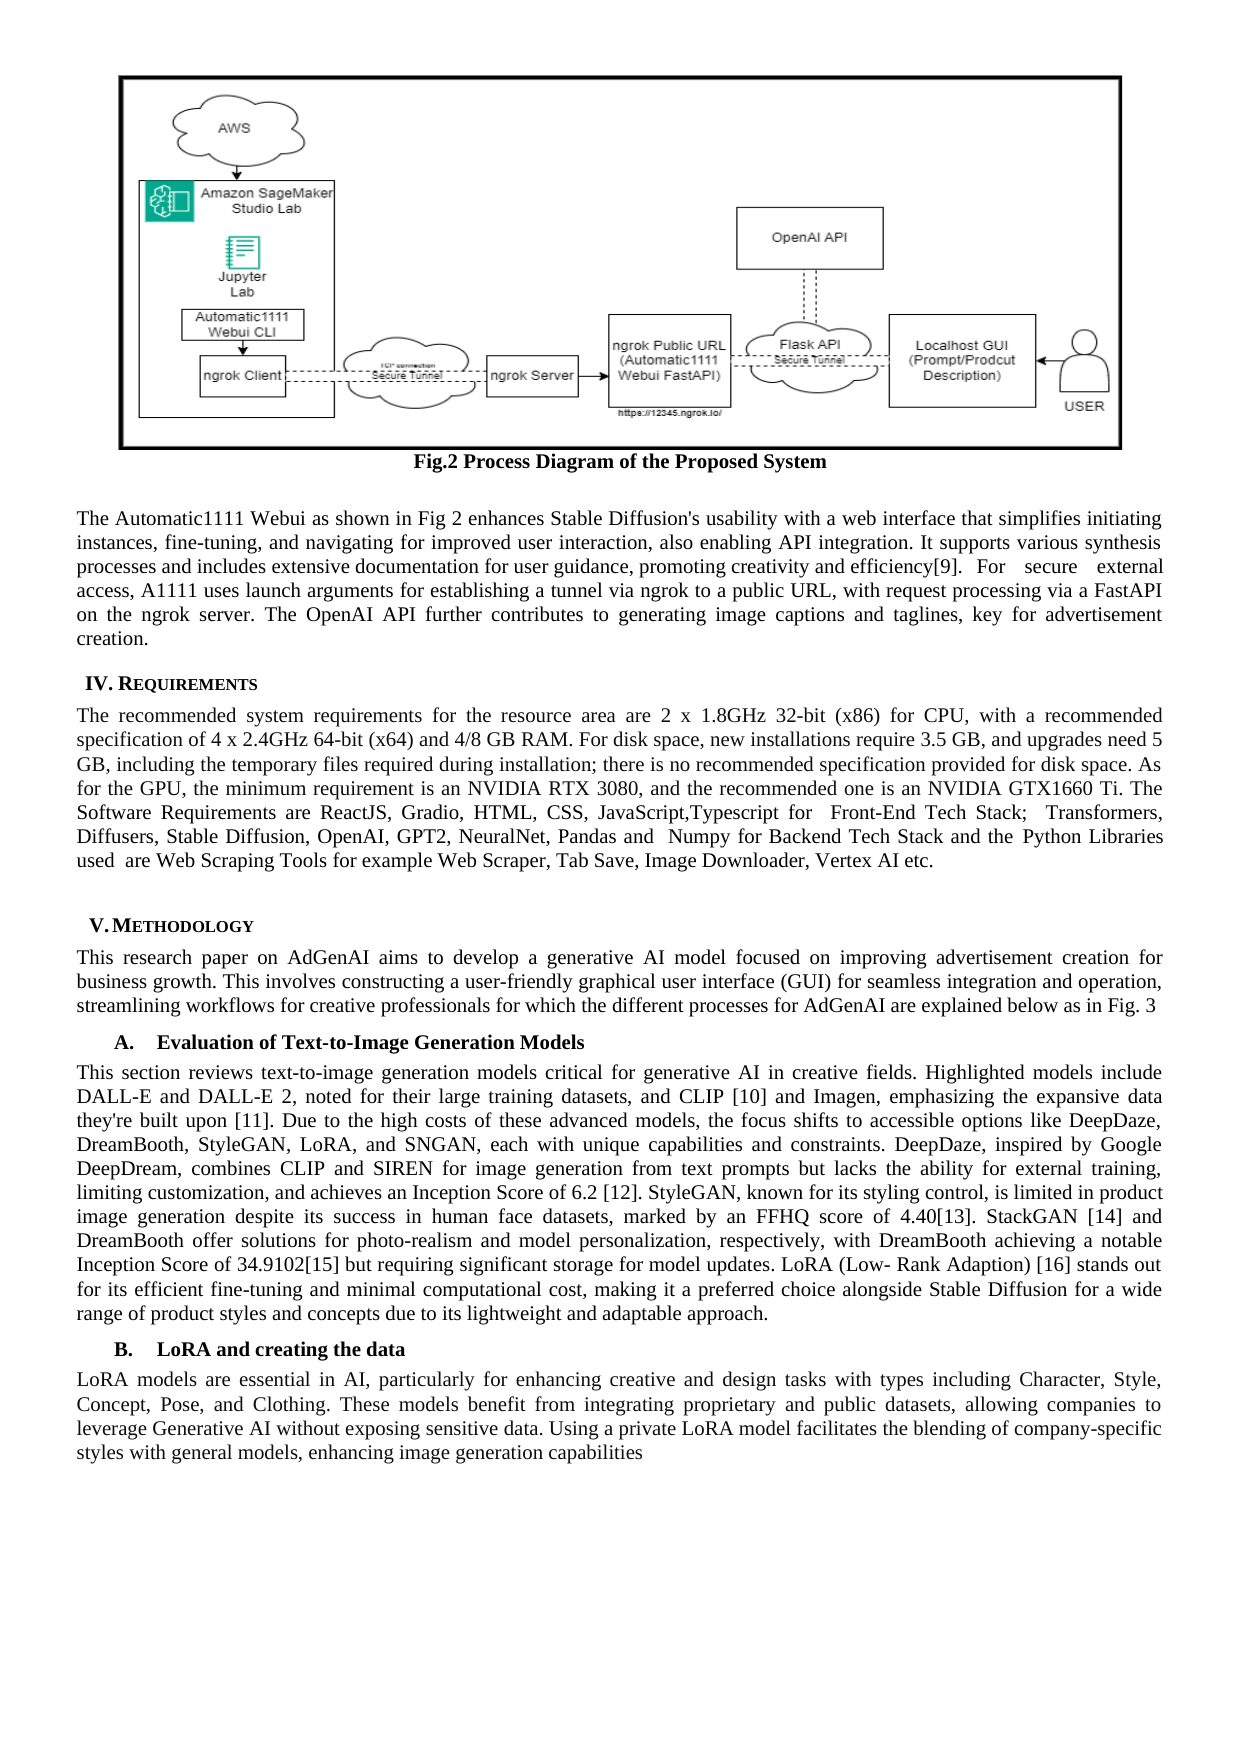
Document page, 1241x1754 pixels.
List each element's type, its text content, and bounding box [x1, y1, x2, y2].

text This section reviews text-to-image generation models critical for generative AI in creative fields. Highlighted models include DALL-E and DALL-E 2, noted for their large training datasets, and CLIP [10] and Imagen, emphasizing the expansive data they're built upon [11]. Due to the high costs of these advanced models, the focus shifts to accessible options like DeepDaze, DreamBooth, StyleGAN, LoRA, and SNGAN, each with unique capabilities and constraints. DeepDaze, inspired by Google DeepDream, combines CLIP and SIREN for image generation from text prompts but lacks the ability for external training, limiting customization, and achieves an Inception Score of 6.2 [12]. StyleGAN, known for its styling control, is limited in product image generation despite its success in human face datasets, marked by an FFHQ score of 4.40[13]. StackGAN [14] and DreamBooth offer solutions for photo-realism and model personalization, respectively, with DreamBooth achieving a notable Inception Score of 34.9102[15] but requiring significant storage for model updates. LoRA (Low- Rank Adaption) [16] stands out for its efficient fine-tuning and minimal computational cost, making it a preferred choice alongside Stable Diffusion for a wide range of product styles and concepts due to its lightweight and adaptable approach. [76, 1060, 1164, 1324]
text Fig.2 Process Diagram of the Proposed System [76, 449, 1164, 473]
subtitle Methodology [76, 912, 1164, 937]
text This research paper on AdGenAI aims to develop a generative AI model focused on improving advertisement creation for business growth. This involves constructing a user-friendly graphical user interface (GUI) for seamless integration and operation, streamlining workflows for creative professionals for which the different processes for AdGenAI are explained below as in Fig. 3 [76, 945, 1164, 1017]
subtitle Requirements [76, 671, 1164, 695]
subtitle LoRA and creating the data [114, 1337, 1164, 1361]
picture [118, 75, 1123, 450]
text The recommended system requirements for the resource area are 2 x 1.8GHz 32-bit (x86) for CPU, with a recommended specification of 4 x 2.4GHz 64-bit (x64) and 4/8 GB RAM. For disk space, new installations require 3.5 GB, and upgrades need 5 GB, including the temporary files required during installation; there is no recommended specification provided for disk space. As for the GPU, the minimum requirement is an NVIDIA RTX 3080, and the recommended one is an NVIDIA GTX1660 Ti. The Software Requirements are ReactJS, Gradio, HTML, CSS, JavaScript,Typescript for Front-End Tech Stack; Transformers, Diffusers, Stable Diffusion, OpenAI, GPT2, NeuralNet, Pandas and Numpy for Backend Tech Stack and the Python Libraries used are Web Scraping Tools for example Web Scraper, Tab Save, Image Downloader, Vertex AI etc. [76, 799, 1164, 872]
subtitle Evaluation of Text-to-Image Generation Models [114, 1029, 1164, 1054]
text The Automatic1111 Webui as shown in Fig 2 enhances Stable Diffusion's usability with a web interface that simplifies initiating instances, fine-tuning, and navigating for improved user interaction, also enabling API integration. It supports various synthesis processes and includes extensive documentation for user guidance, promoting creativity and efficiency[9]. For secure external access, A1111 uses launch arguments for establishing a tunnel via ngrok to a public URL, with request processing via a FastAPI on the ngrok server. The OpenAI API further contributes to generating image captions and taglines, key for advertisement creation. [76, 506, 1164, 650]
